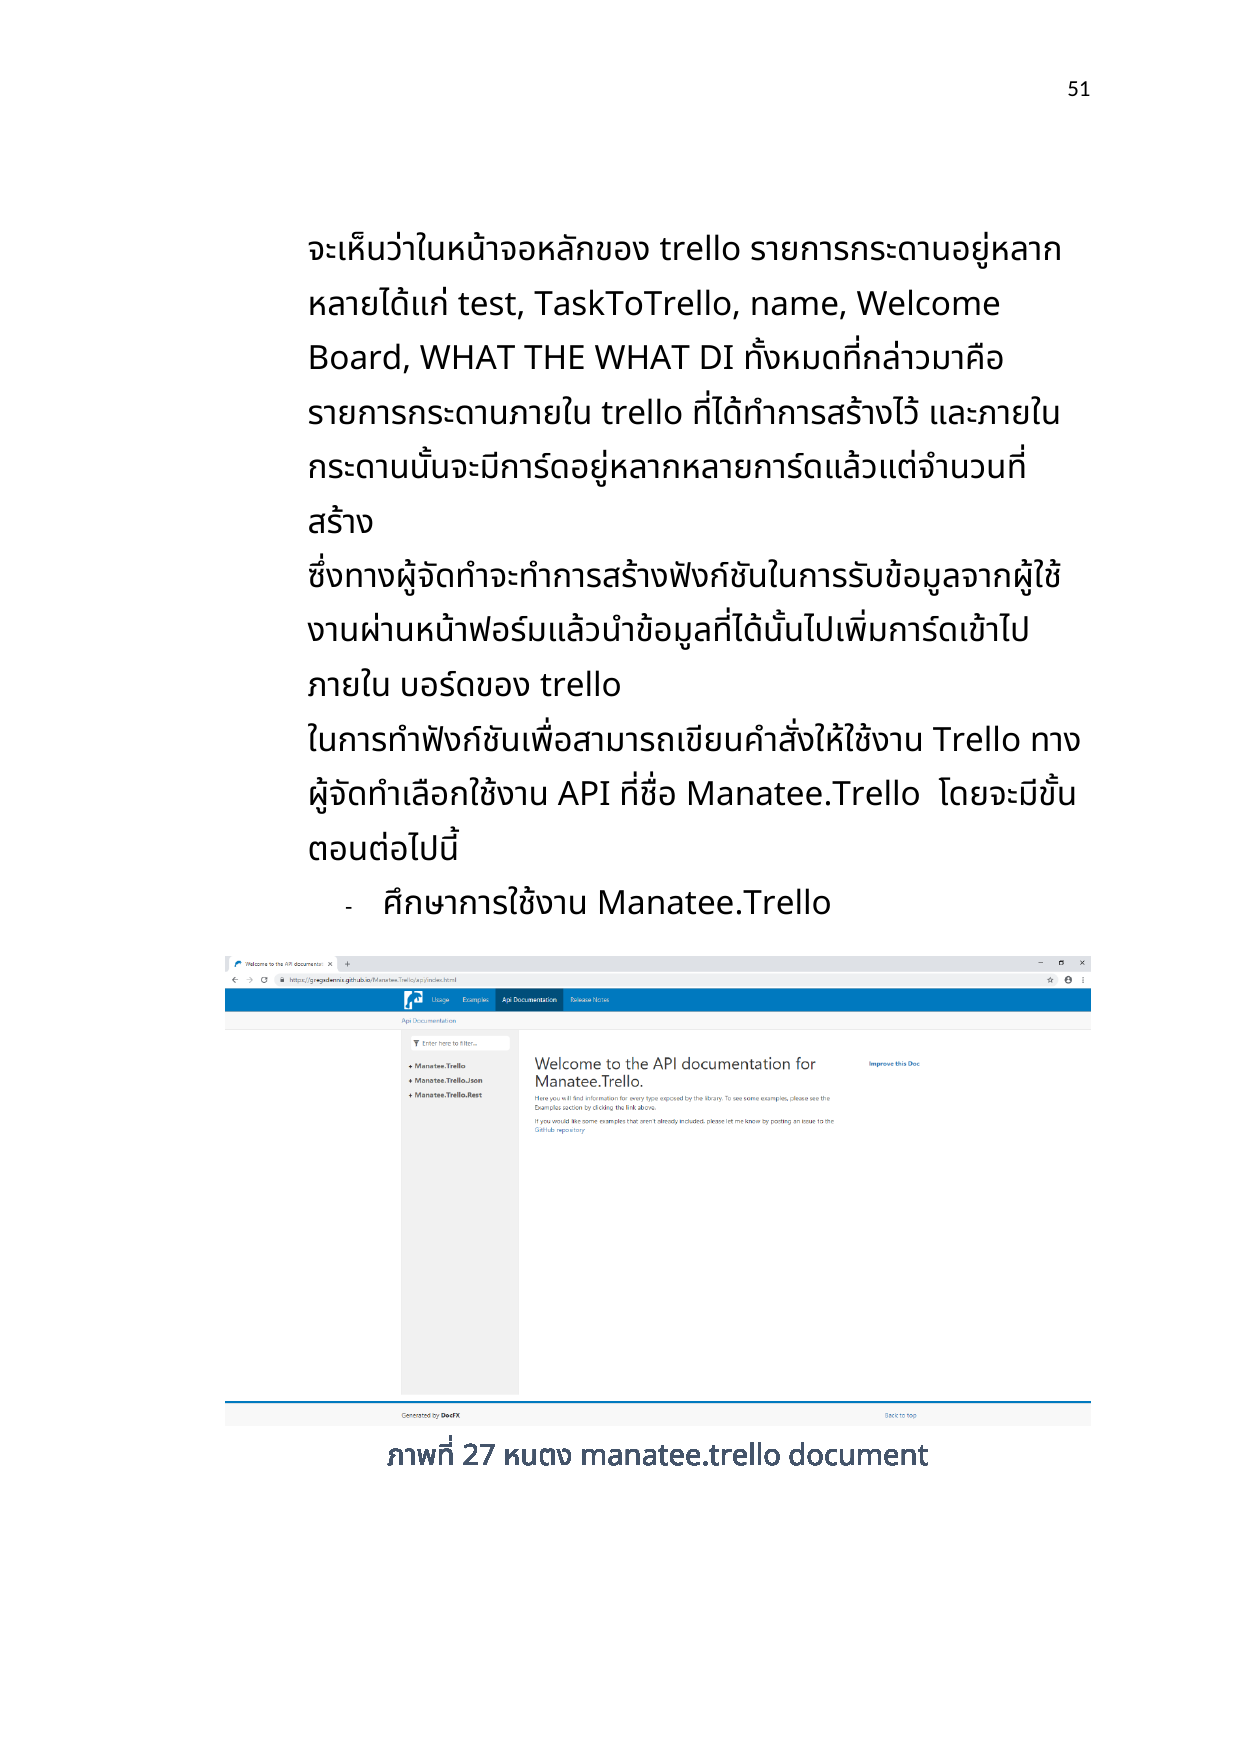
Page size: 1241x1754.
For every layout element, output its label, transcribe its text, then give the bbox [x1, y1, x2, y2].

list ในการทำฟังก์ชันเพื่อสามารถเขียนคำสั่งให้ใช้งาน Trello ทางผู้จัดทำเลือกใช้งาน API ที่ชื่อ Manatee.Trello โดยจะมีขั้นตอนต่อไปนี้ [307, 715, 1090, 875]
picture [225, 956, 1091, 1426]
list จะเห็นว่าในหน้าจอหลักของ trello รายการกระดานอยู่หลากหลายได้แก่ test, TaskToTrello, name, Welcome Board, WHAT THE WHAT DI ทั้งหมดที่กล่าวมาคือรายการกระดานภายใน trello ที่ได้ทำการสร้างไว้ และภายในกระดานนั้นจะมีการ์ดอยู่หลากหลายการ์ดแล้วแต่จำนวนที่สร้าง ซึ่งทางผู้จัดทำจะทำการสร้างฟังก์ชันในการรับข้อมูลจากผู้ใช้งานผ่านหน้าฟอร์มแล้วนำข้อมูลที่ได้นั้นไปเพิ่มการ์ดเข้าไปภายใน บอร์ดของ trello [307, 225, 1090, 711]
list ศึกษาการใช้งาน Manatee.Trello [345, 879, 1090, 929]
